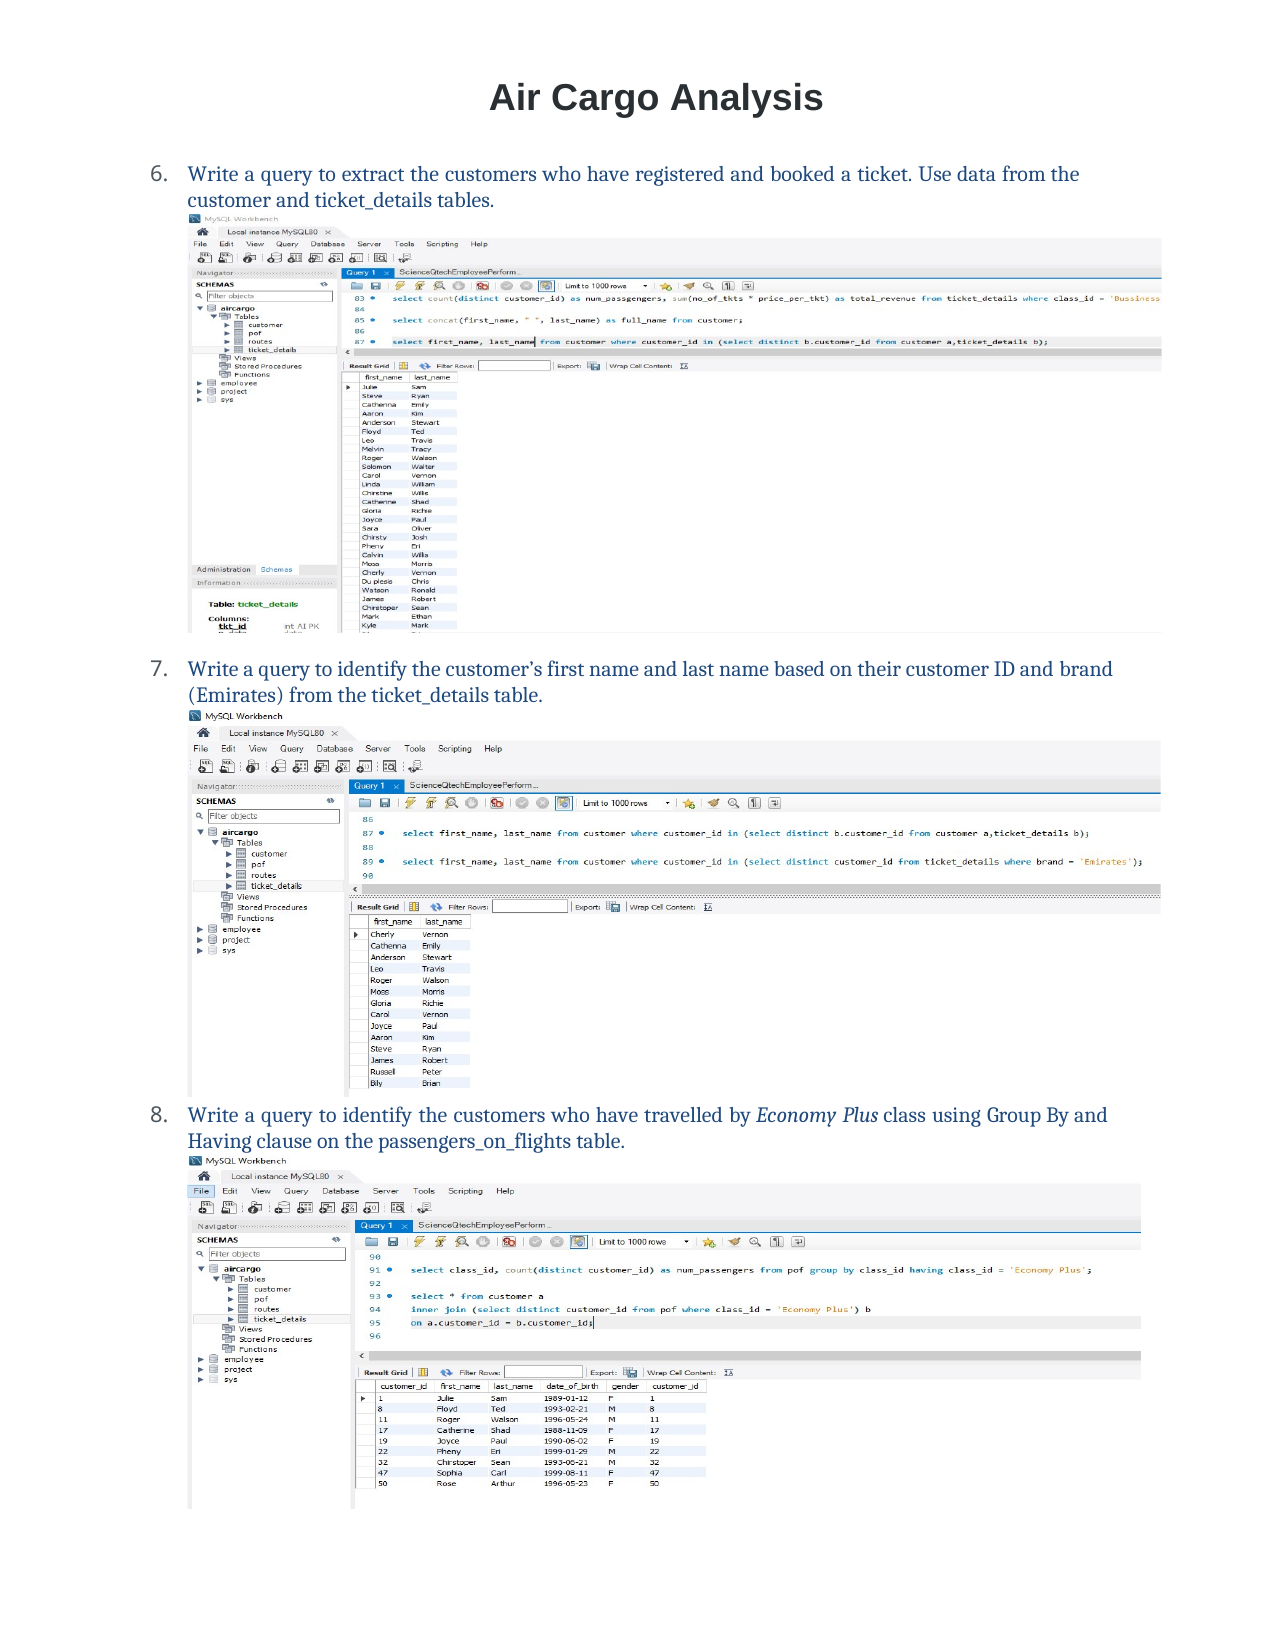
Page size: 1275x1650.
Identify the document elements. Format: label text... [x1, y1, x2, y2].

picture [187, 1156, 1141, 1509]
list Write a query to identify the customer’s first name and last name based on their customer ID and brand (Emirates) from the ticket_details table. [150, 653, 1125, 708]
picture [187, 710, 1161, 1097]
picture [187, 214, 1162, 633]
list Write a query to identify the customers who have travelled by Economy Plus class using Group By and Having clause on the passengers_on_flights table. [150, 1099, 1126, 1154]
list Write a query to extract the customers who have registered and booked a ticket. Use data from the customer and ticket_details tables. [150, 158, 1125, 213]
